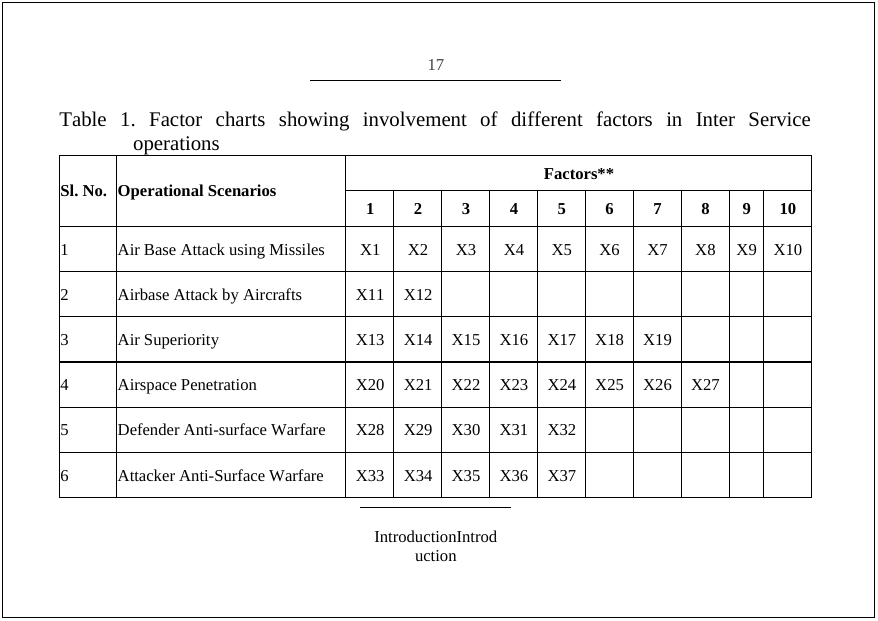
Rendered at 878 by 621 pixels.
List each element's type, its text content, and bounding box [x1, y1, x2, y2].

table_cell X16 [490, 317, 537, 361]
table_cell X23 [490, 363, 537, 407]
table_cell X30 [442, 408, 489, 452]
table_cell 6 [60, 453, 116, 497]
table_cell 4 [490, 191, 537, 226]
table_cell [730, 408, 763, 452]
table_cell [682, 408, 729, 452]
table_cell X29 [394, 408, 441, 452]
table_cell [586, 408, 633, 452]
table_cell X6 [586, 227, 633, 271]
table_cell [764, 453, 811, 497]
table_cell X34 [394, 453, 441, 497]
table_cell X12 [394, 272, 441, 316]
table_cell [634, 272, 681, 316]
table_cell Air Base Attack using Missiles [117, 227, 345, 271]
table_cell X9 [730, 227, 763, 271]
table_cell [682, 317, 729, 361]
table_cell X13 [346, 317, 393, 361]
table_cell 5 [60, 408, 116, 452]
table_cell [634, 408, 681, 452]
table_cell X19 [634, 317, 681, 361]
table_cell X7 [634, 227, 681, 271]
table_cell [538, 272, 585, 316]
table_cell X33 [346, 453, 393, 497]
table_cell [730, 453, 763, 497]
text Table 1. Factor charts showing involvement of different factors in Inter Service operations [59, 107, 812, 155]
table_cell X2 [394, 227, 441, 271]
table_cell 2 [394, 191, 441, 226]
table_cell X28 [346, 408, 393, 452]
table_cell 6 [586, 191, 633, 226]
table_cell Attacker Anti-Surface Warfare [117, 453, 345, 497]
table_cell [764, 408, 811, 452]
table_cell X17 [538, 317, 585, 361]
table_cell X37 [538, 453, 585, 497]
table_cell X36 [490, 453, 537, 497]
table_cell [586, 272, 633, 316]
table_cell [764, 363, 811, 407]
table_cell 5 [538, 191, 585, 226]
table_cell X14 [394, 317, 441, 361]
table_cell X20 [346, 363, 393, 407]
table_cell [682, 272, 729, 316]
table_cell Air Superiority [117, 317, 345, 361]
table_cell X21 [394, 363, 441, 407]
table_cell 10 [764, 191, 811, 226]
table_cell X31 [490, 408, 537, 452]
table_cell X10 [764, 227, 811, 271]
table_cell [586, 453, 633, 497]
table_cell 4 [60, 363, 116, 407]
table_cell [730, 272, 763, 316]
table_cell Airbase Attack by Aircrafts [117, 272, 345, 316]
table_cell X4 [490, 227, 537, 271]
table_cell 7 [634, 191, 681, 226]
table_cell 3 [60, 317, 116, 361]
table_cell X22 [442, 363, 489, 407]
table_cell X24 [538, 363, 585, 407]
table_cell X8 [682, 227, 729, 271]
table_cell 1 [346, 191, 393, 226]
table_cell X27 [682, 363, 729, 407]
table_cell X26 [634, 363, 681, 407]
table_cell X32 [538, 408, 585, 452]
table_header Operational Scenarios [117, 156, 345, 226]
table_header Factors** [346, 156, 811, 190]
table_cell X35 [442, 453, 489, 497]
table_cell 1 [60, 227, 116, 271]
table_cell 2 [60, 272, 116, 316]
table_cell X3 [442, 227, 489, 271]
table_cell 3 [442, 191, 489, 226]
table_cell X11 [346, 272, 393, 316]
table_cell [764, 317, 811, 361]
table_cell [634, 453, 681, 497]
table_cell [764, 272, 811, 316]
table_cell X25 [586, 363, 633, 407]
table_cell X18 [586, 317, 633, 361]
table_cell [682, 453, 729, 497]
table_cell [442, 272, 489, 316]
table_cell [730, 317, 763, 361]
table_cell 9 [730, 191, 763, 226]
table_cell [490, 272, 537, 316]
table_header Sl. No. [60, 156, 116, 226]
table_cell Airspace Penetration [117, 363, 345, 407]
table_cell 8 [682, 191, 729, 226]
table_cell X5 [538, 227, 585, 271]
table_cell Defender Anti-surface Warfare [117, 408, 345, 452]
table_cell X1 [346, 227, 393, 271]
table_cell [730, 363, 763, 407]
table_cell X15 [442, 317, 489, 361]
